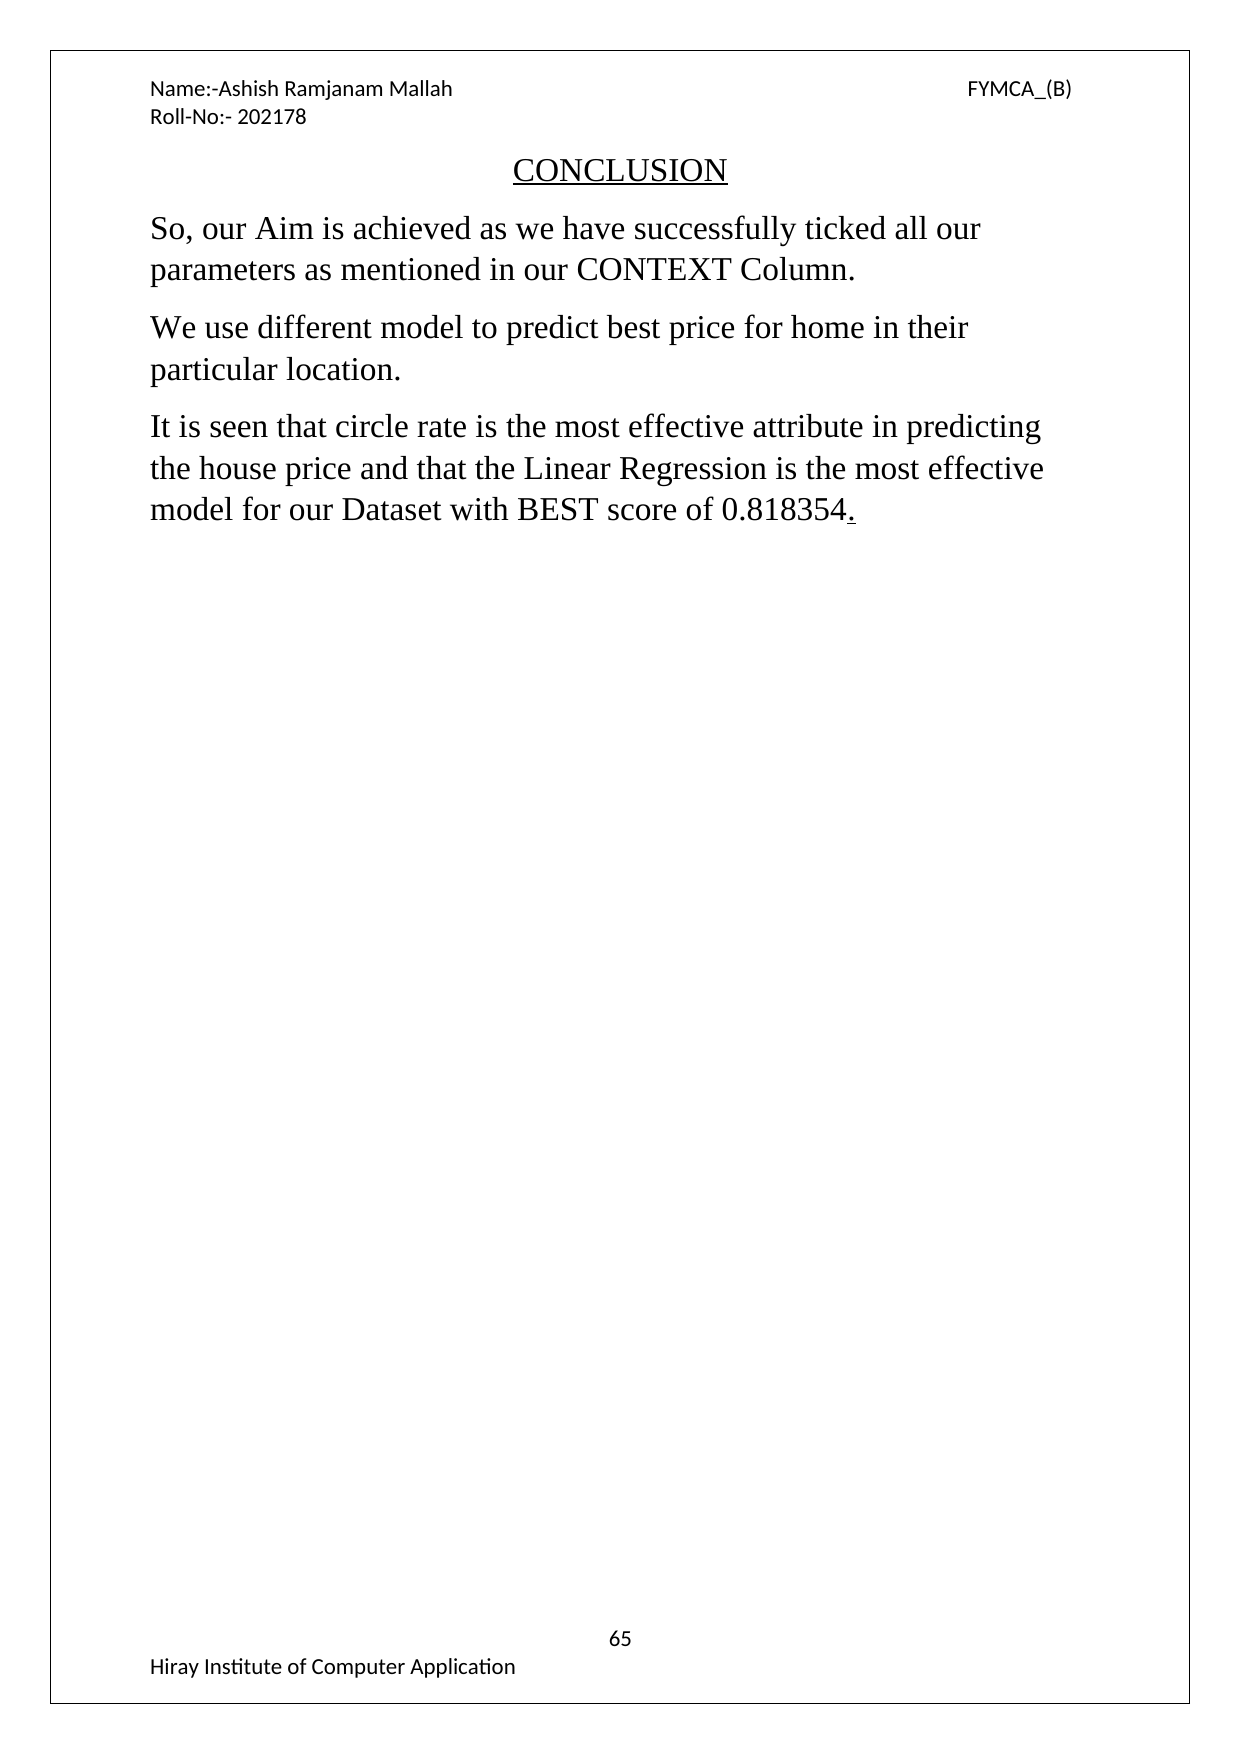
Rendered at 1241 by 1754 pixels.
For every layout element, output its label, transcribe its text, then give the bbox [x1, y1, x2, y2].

text CONCLUSION [150, 150, 1090, 188]
text So, our Aim is achieved as we have successfully ticked all our parameters as mentioned in our CONTEXT Column. [150, 208, 1090, 288]
text It is seen that circle rate is the most effective attribute in predicting the house price and that the Linear Regression is the most effective model for our Dataset with BEST score of 0.818354. [150, 407, 1090, 528]
text We use different model to predict best price for home in their particular location. [150, 307, 1090, 387]
